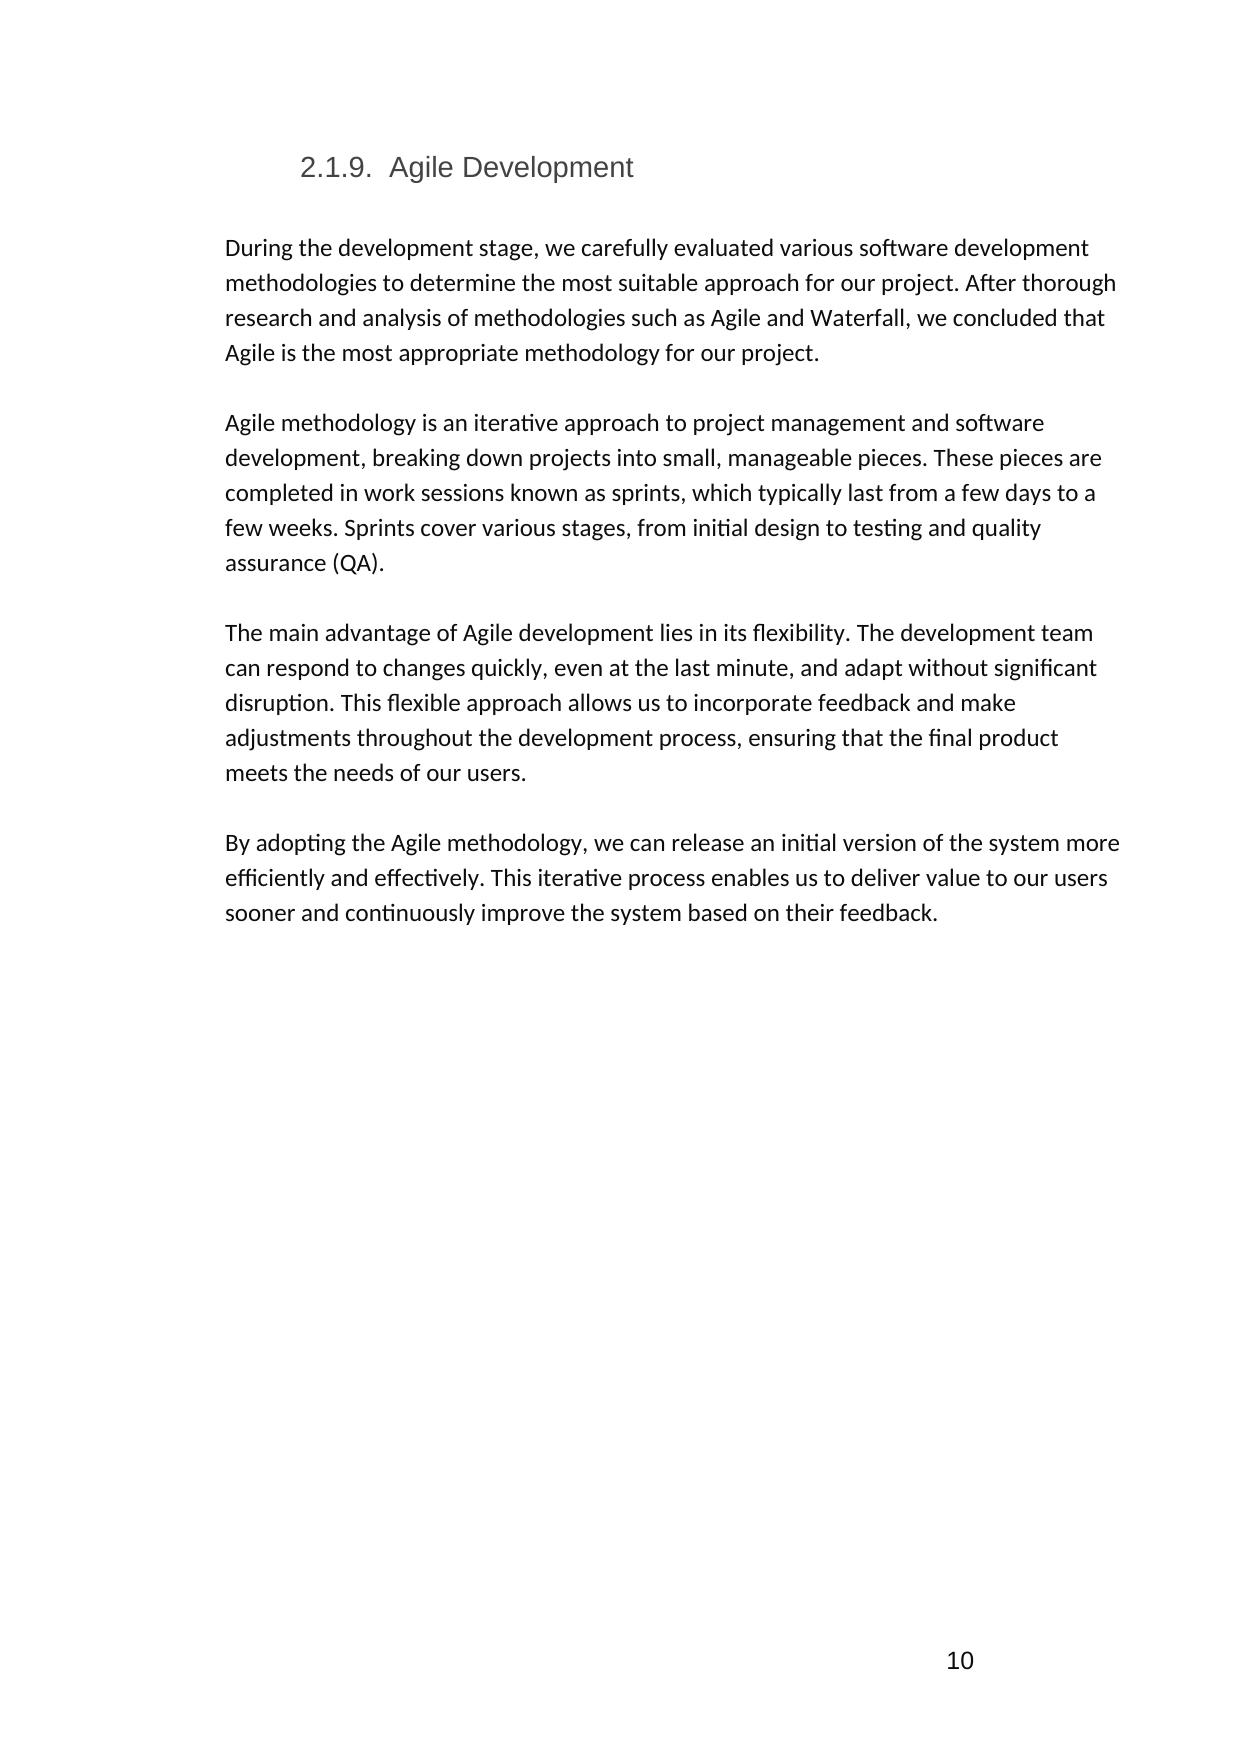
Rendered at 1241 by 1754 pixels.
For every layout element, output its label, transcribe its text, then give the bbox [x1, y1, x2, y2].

text Agile methodology is an iterative approach to project management and software development, breaking down projects into small, manageable pieces. These pieces are completed in work sessions known as sprints, which typically last from a few days to a few weeks. Sprints cover various stages, from initial design to testing and quality assurance (QA). [225, 407, 1124, 577]
text The main advantage of Agile development lies in its flexibility. The development team can respond to changes quickly, even at the last minute, and adapt without significant disruption. This flexible approach allows us to incorporate feedback and make adjustments throughout the development process, ensuring that the final product meets the needs of our users. [225, 617, 1124, 787]
subtitle 2.1.9. Agile Development [225, 150, 1124, 183]
text By adopting the Agile methodology, we can release an initial version of the system more efficiently and effectively. This iterative process enables us to deliver value to our users sooner and continuously improve the system based on their feedback. [225, 827, 1124, 927]
text During the development stage, we carefully evaluated various software development methodologies to determine the most suitable approach for our project. After thorough research and analysis of methodologies such as Agile and Waterfall, we concluded that Agile is the most appropriate methodology for our project. [225, 232, 1124, 367]
